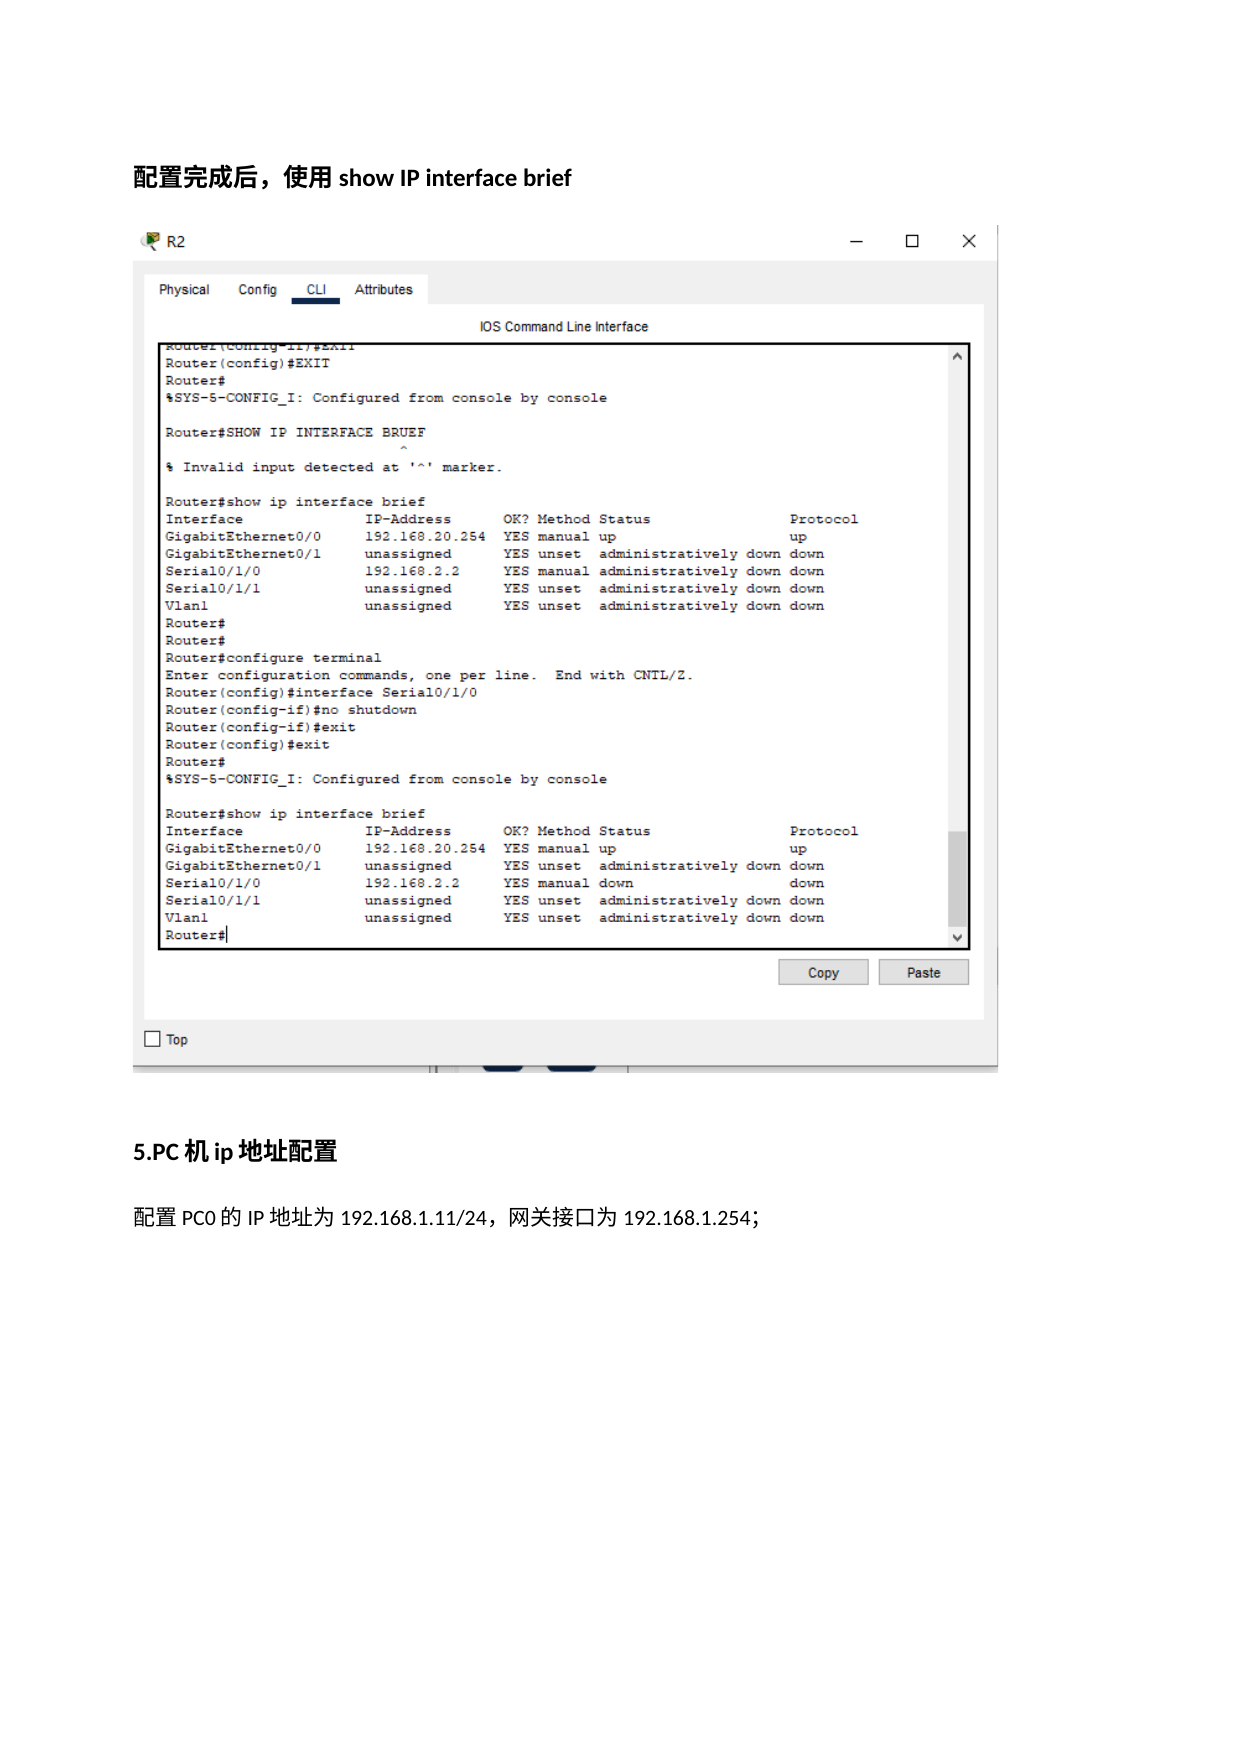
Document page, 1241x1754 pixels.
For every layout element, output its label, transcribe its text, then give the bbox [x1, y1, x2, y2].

picture [132, 225, 999, 1073]
text 配置 PC0 的 IP 地址为 192.168.1.11/24，网关接口为 192.168.1.254； [133, 1200, 1107, 1232]
text 配置完成后，使用 show IP interface brief [133, 143, 1107, 208]
text 5.PC机ip地址配置 [133, 1117, 1107, 1182]
